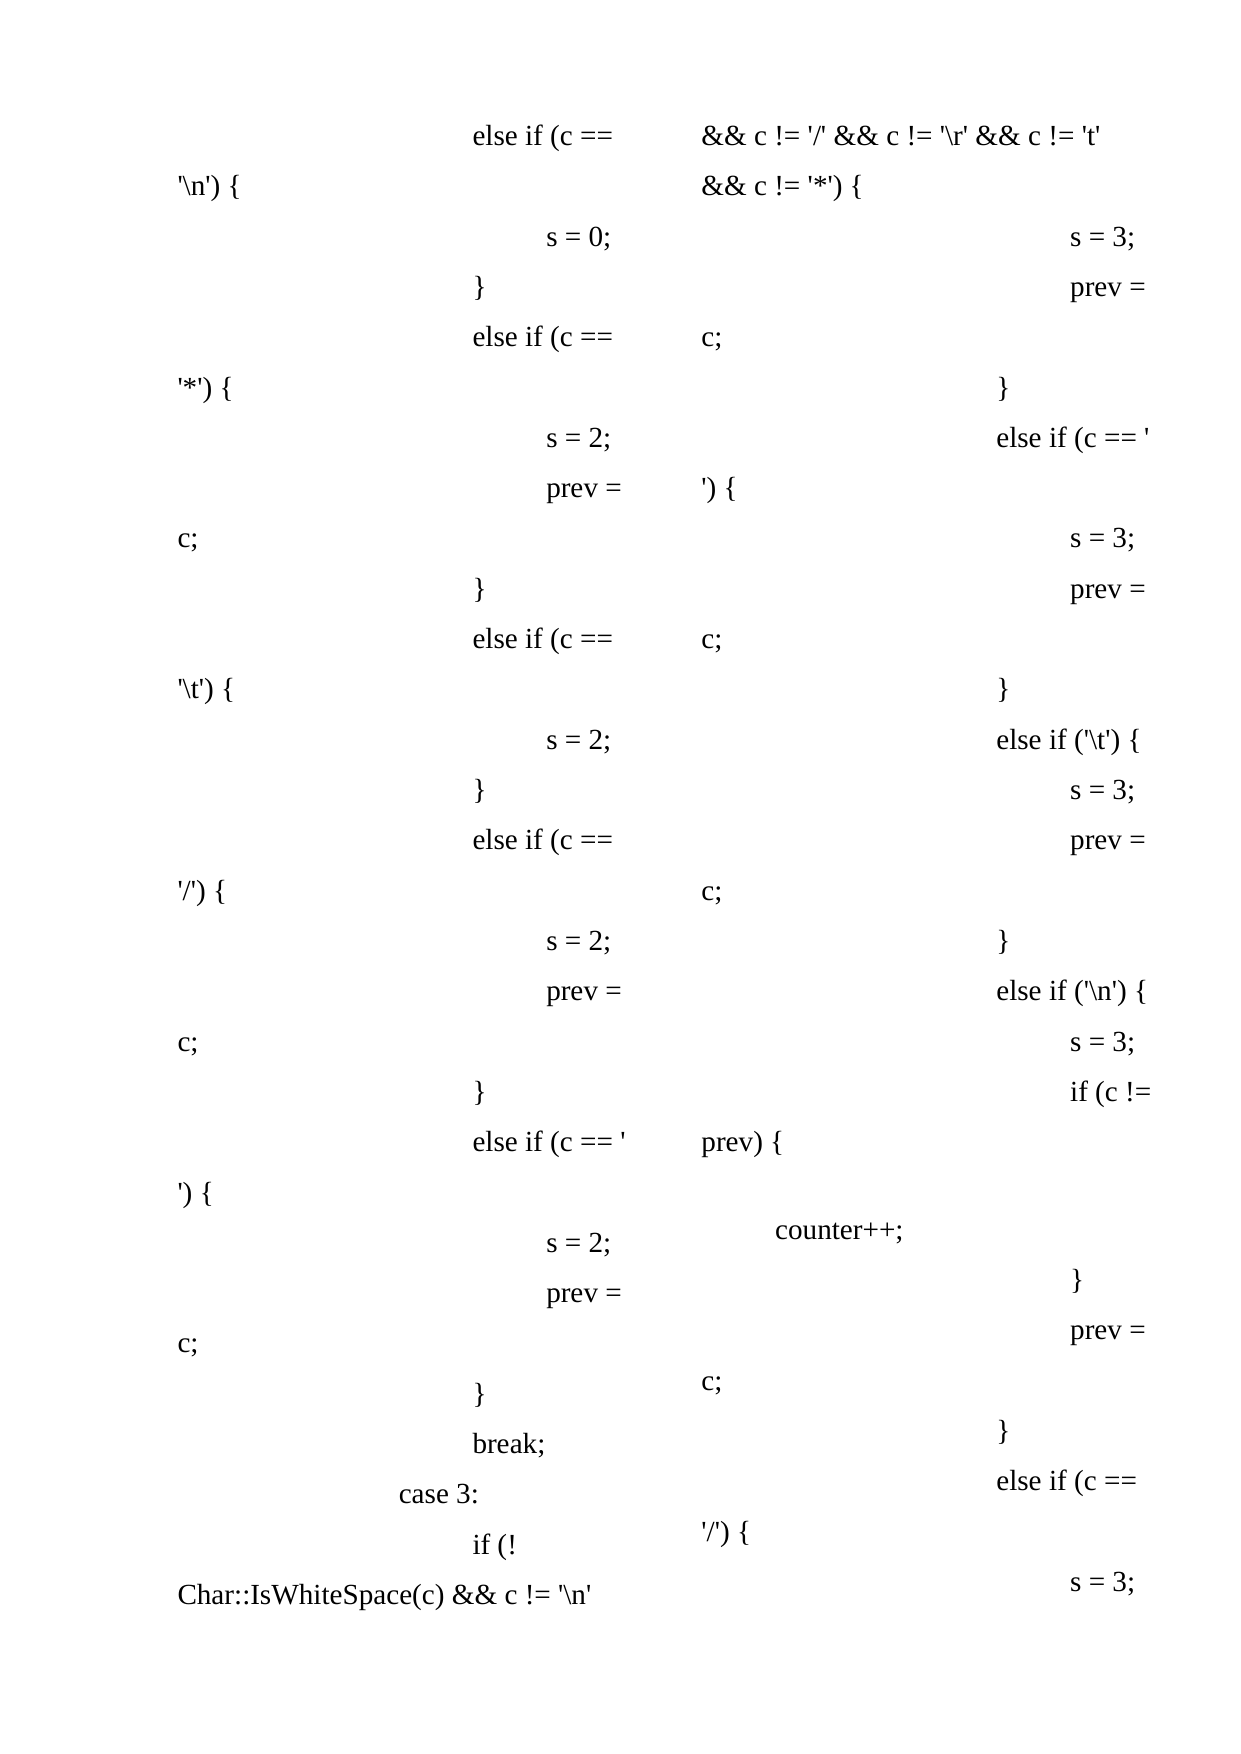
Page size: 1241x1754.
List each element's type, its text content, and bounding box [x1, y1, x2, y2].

text else if ('\t') { [701, 722, 1152, 755]
text if (c != prev) { [701, 1074, 1152, 1158]
text else if (c == ' ') { [177, 1124, 628, 1208]
text else if (c == '\n') { [177, 118, 628, 202]
text prev = c; [701, 822, 1152, 906]
text } [701, 370, 1152, 403]
text else if (c == '*') { [177, 319, 628, 403]
text s = 3; [701, 772, 1152, 806]
text else if (c == ' ') { [701, 420, 1152, 504]
text s = 3; [701, 521, 1152, 554]
text } [177, 269, 628, 303]
text prev = c; [177, 470, 628, 554]
text } [701, 672, 1152, 705]
text prev = c; [701, 269, 1152, 353]
text } [177, 772, 628, 806]
text if (!Char::IsWhiteSpace(c) && c != '\n' && c != '/' && c != '\r' && c != 't' && c != '*') { [177, 1527, 628, 1611]
text s = 2; [177, 923, 628, 957]
text else if (c == '/') { [177, 822, 628, 906]
text s = 3; [701, 1024, 1152, 1057]
text else if ('\n') { [701, 973, 1152, 1007]
text s = 2; [177, 420, 628, 453]
text prev = c; [701, 1312, 1152, 1396]
text s = 3; [701, 219, 1152, 252]
text counter++; [701, 1175, 1152, 1245]
text } [701, 923, 1152, 957]
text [701, 118, 1152, 202]
text } [701, 1262, 1152, 1296]
text s = 0; [177, 219, 628, 252]
text prev = c; [177, 973, 628, 1057]
text } [177, 1074, 628, 1108]
text s = 2; [177, 1225, 628, 1258]
text break; [177, 1426, 628, 1460]
text else if (c == '/') { [701, 1463, 1152, 1547]
text prev = c; [701, 571, 1152, 655]
text s = 2; [177, 722, 628, 755]
text } [701, 1413, 1152, 1447]
text } [177, 571, 628, 604]
text case 3: [177, 1477, 628, 1510]
text } [177, 1376, 628, 1409]
text else if (c == '\t') { [177, 621, 628, 705]
text prev = c; [177, 1275, 628, 1359]
text s = 3; [701, 1564, 1152, 1597]
